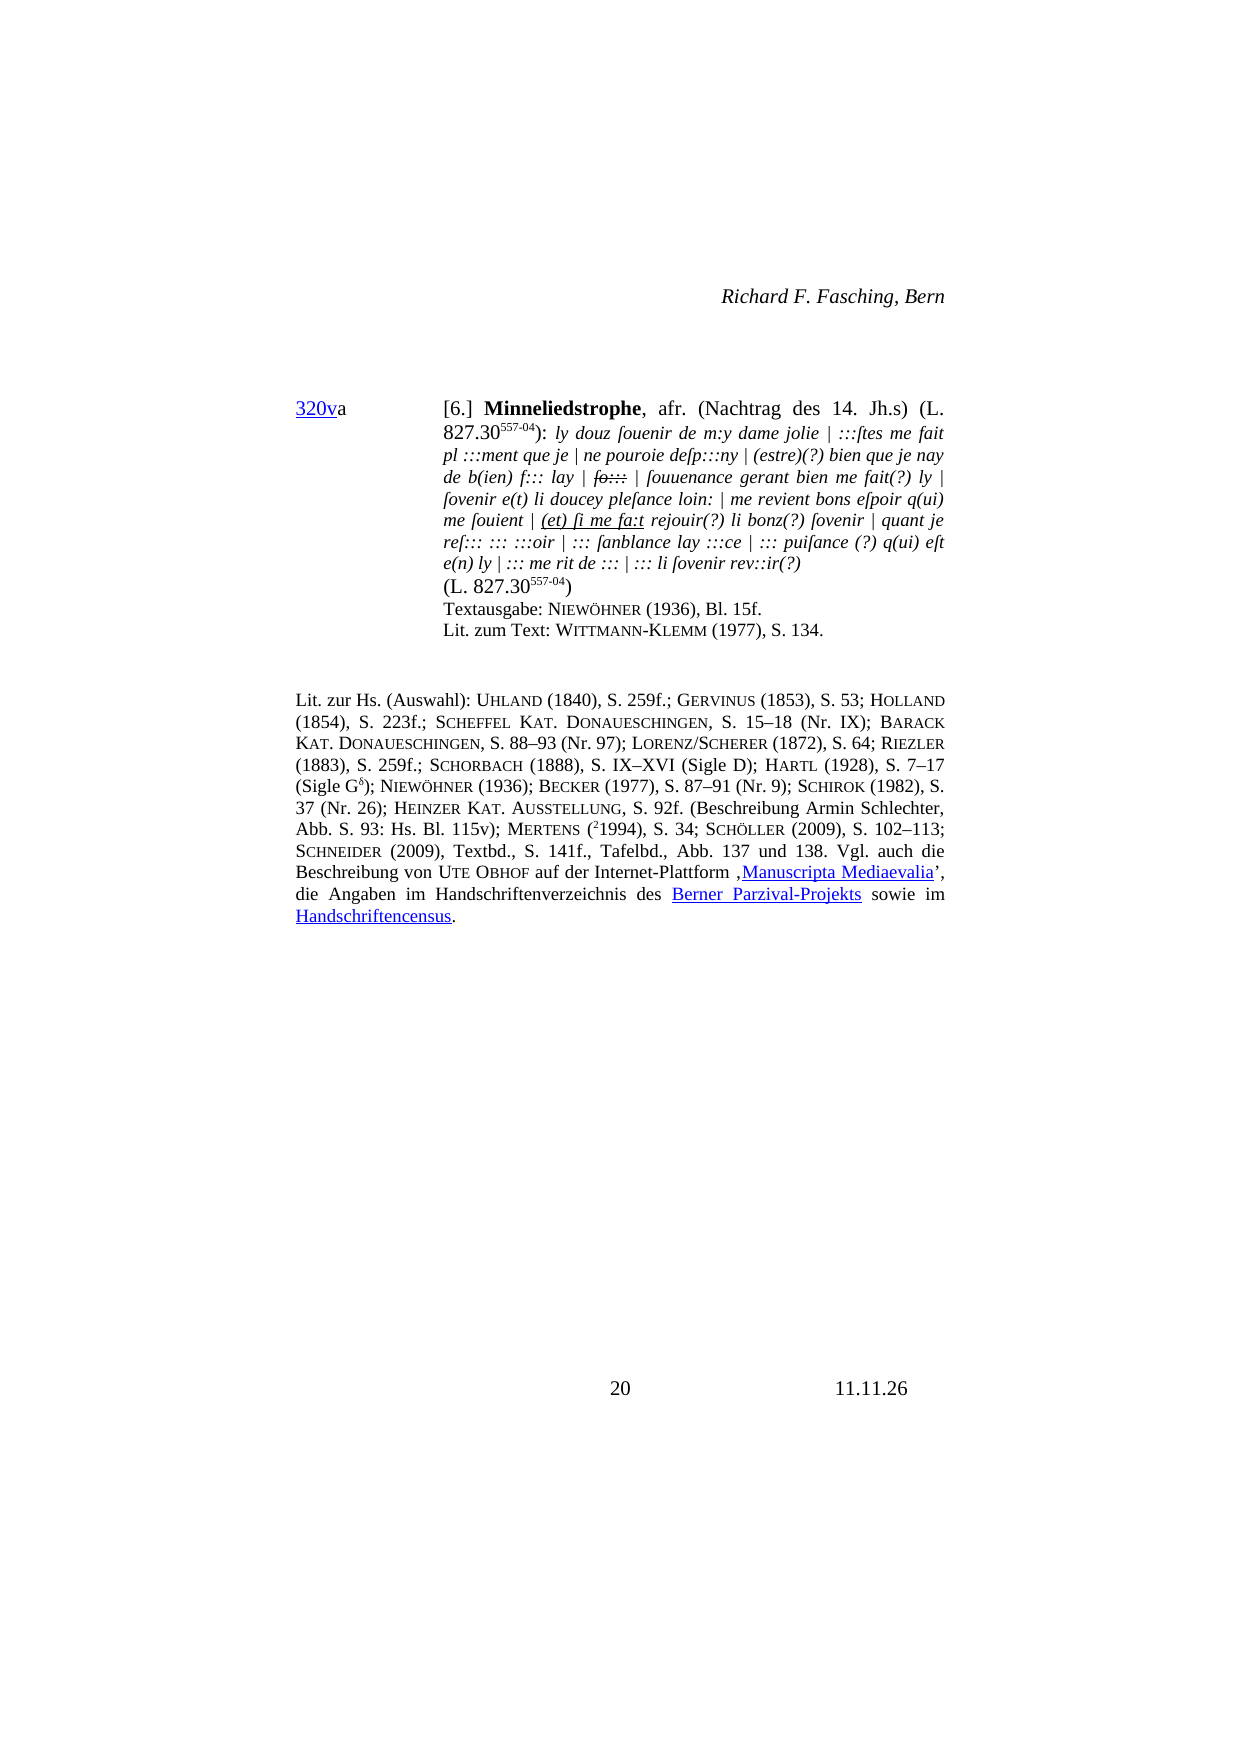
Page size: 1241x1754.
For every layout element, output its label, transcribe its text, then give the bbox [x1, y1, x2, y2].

text Lit. zur Hs. (Auswahl): Uhland (1840), S. 259f.; Gervinus (1853), S. 53; Holland (1854), S. 223f.; Scheffel Kat. Donaueschingen, S. 15–18 (Nr. IX); Barack Kat. Donaueschingen, S. 88–93 (Nr. 97); Lorenz/Scherer (1872), S. 64; Riezler (1883), S. 259f.; Schorbach (1888), S. IX–XVI (Sigle D); Hartl (1928), S. 7–17 (Sigle Gδ); Niewöhner (1936); Becker (1977), S. 87–91 (Nr. 9); Schirok (1982), S. 37 (Nr. 26); Heinzer Kat. Ausstellung, S. 92f. (Beschreibung Armin Schlechter, Abb. S. 93: Hs. Bl. 115v); Mertens (21994), S. 34; Schöller (2009), S. 102–113; Schneider (2009), Textbd., S. 141f., Tafelbd., Abb. 137 und 138. Vgl. auch die Beschreibung von Ute Obhof auf der Internet-Plattform ‚Manuscripta Mediaevalia’, die Angaben im Handschriftenverzeichnis des Berner Parzival-Projekts sowie im Handschriftencensus. [295, 689, 945, 926]
text 320va [6.] Minneliedstrophe, afr. (Nachtrag des 14. Jh.s) (L. 827.30557-04): ly douz ſouenir de m:y dame jolie | :::ſtes me fait pl :::ment que je | ne pouroie deſp:::ny | (estre)(?) bien que je nay de b(ien) f::: lay | ſo::: | ſouuenance gerant bien me fait(?) ly | ſovenir e(t) li doucey pleſance loin: | me revient bons eſpoir q(ui) me ſouient | (et) ſi me fa:t rejouir(?) li bonz(?) ſovenir | quant je reſ::: ::: :::oir | ::: ſanblance lay :::ce | ::: puiſance (?) q(ui) eſt e(n) ly | ::: me rit de ::: | ::: li ſovenir rev::ir(?) [295, 396, 945, 574]
text Textausgabe: Niewöhner (1936), Bl. 15f. [295, 598, 945, 619]
text Lit. zum Text: Wittmann-Klemm (1977), S. 134. [295, 619, 945, 641]
text (L. 827.30557-04) [295, 574, 945, 598]
